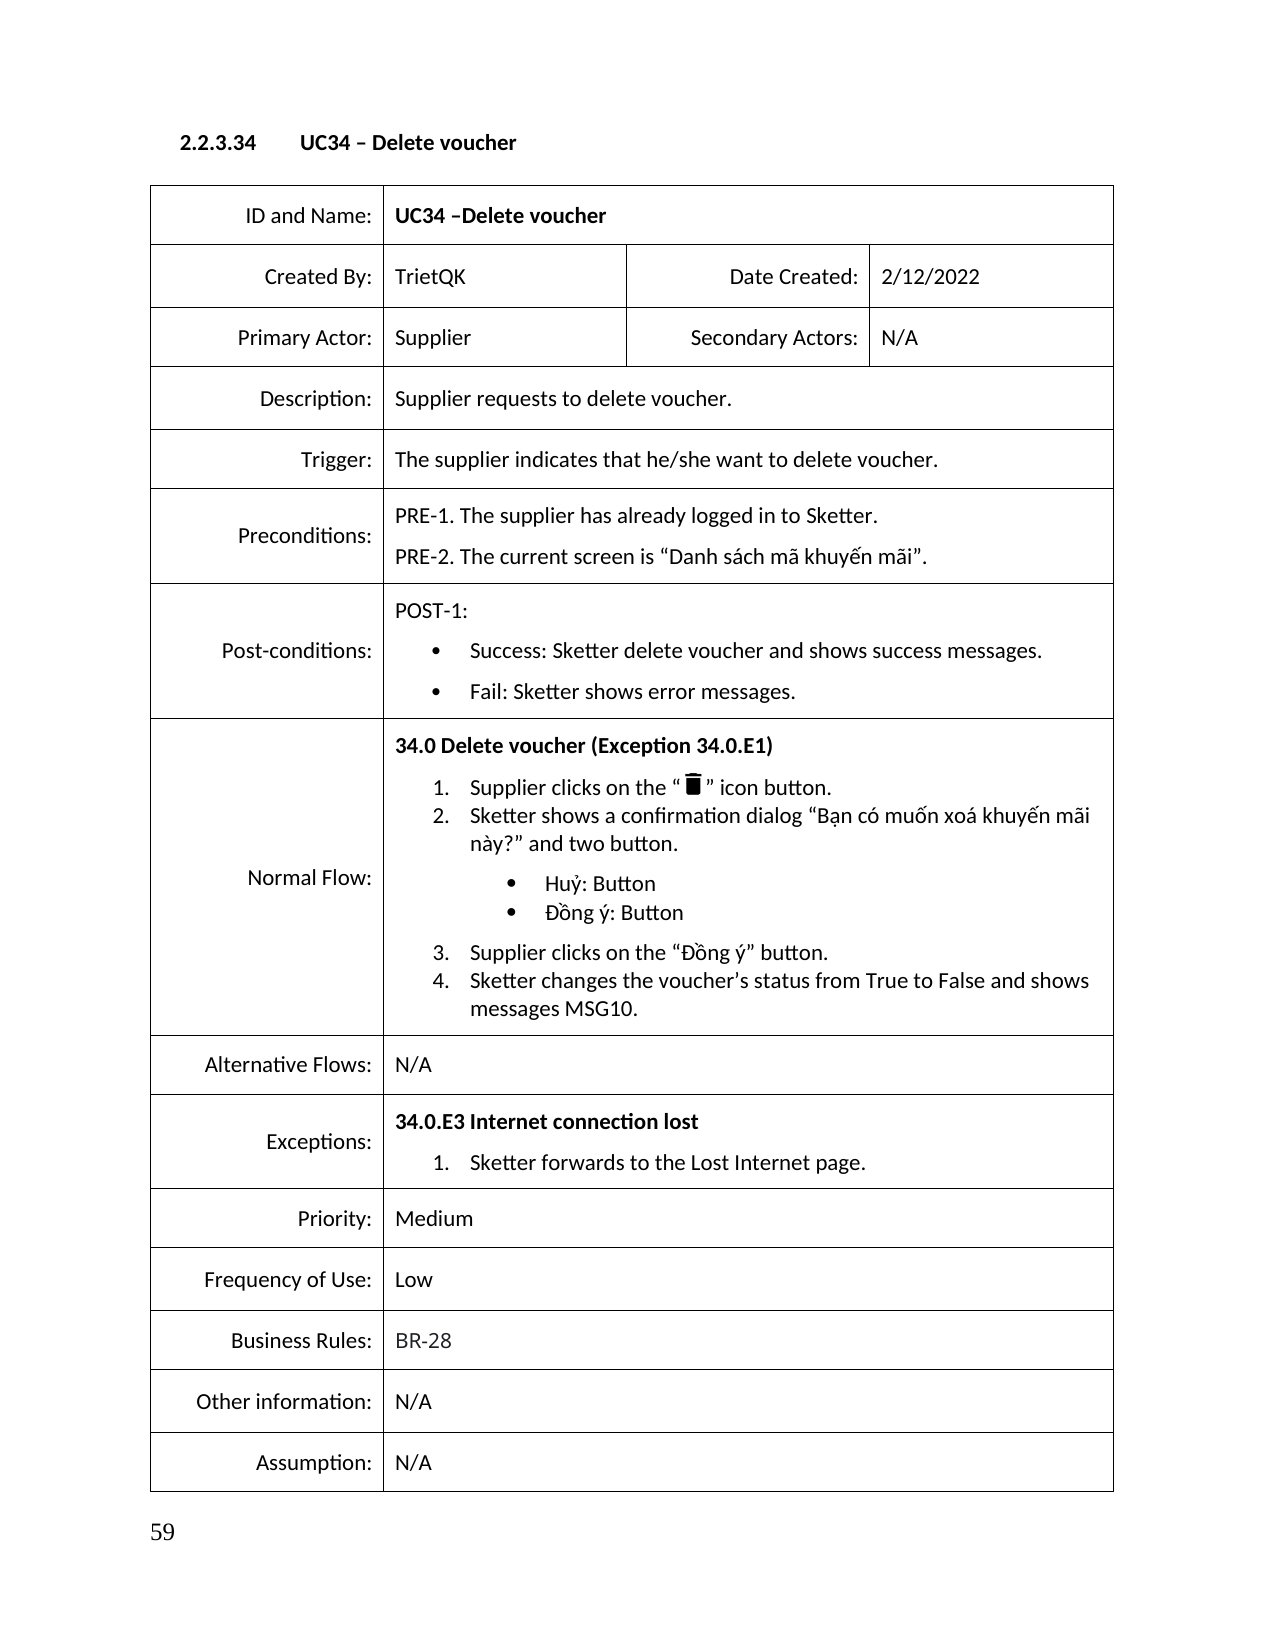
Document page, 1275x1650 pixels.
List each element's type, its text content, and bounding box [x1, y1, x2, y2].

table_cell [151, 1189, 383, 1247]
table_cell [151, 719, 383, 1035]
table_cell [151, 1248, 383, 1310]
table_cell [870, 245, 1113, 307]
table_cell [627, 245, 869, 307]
picture [681, 771, 705, 796]
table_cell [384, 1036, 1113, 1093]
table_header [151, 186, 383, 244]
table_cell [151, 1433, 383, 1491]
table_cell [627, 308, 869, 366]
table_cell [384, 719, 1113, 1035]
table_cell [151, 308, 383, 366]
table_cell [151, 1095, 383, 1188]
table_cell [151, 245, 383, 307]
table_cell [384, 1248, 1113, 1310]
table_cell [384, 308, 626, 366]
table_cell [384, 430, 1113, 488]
list UC34 – Delete voucher [179, 128, 1125, 156]
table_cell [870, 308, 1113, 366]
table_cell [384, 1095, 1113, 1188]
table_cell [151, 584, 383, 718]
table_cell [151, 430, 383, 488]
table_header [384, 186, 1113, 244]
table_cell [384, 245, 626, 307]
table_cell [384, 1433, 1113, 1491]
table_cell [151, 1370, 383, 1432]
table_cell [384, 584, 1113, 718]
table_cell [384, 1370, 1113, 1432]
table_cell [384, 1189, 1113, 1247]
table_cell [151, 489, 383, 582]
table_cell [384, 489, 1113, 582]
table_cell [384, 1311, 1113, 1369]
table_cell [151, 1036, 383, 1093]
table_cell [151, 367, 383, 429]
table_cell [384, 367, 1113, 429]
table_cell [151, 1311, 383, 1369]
